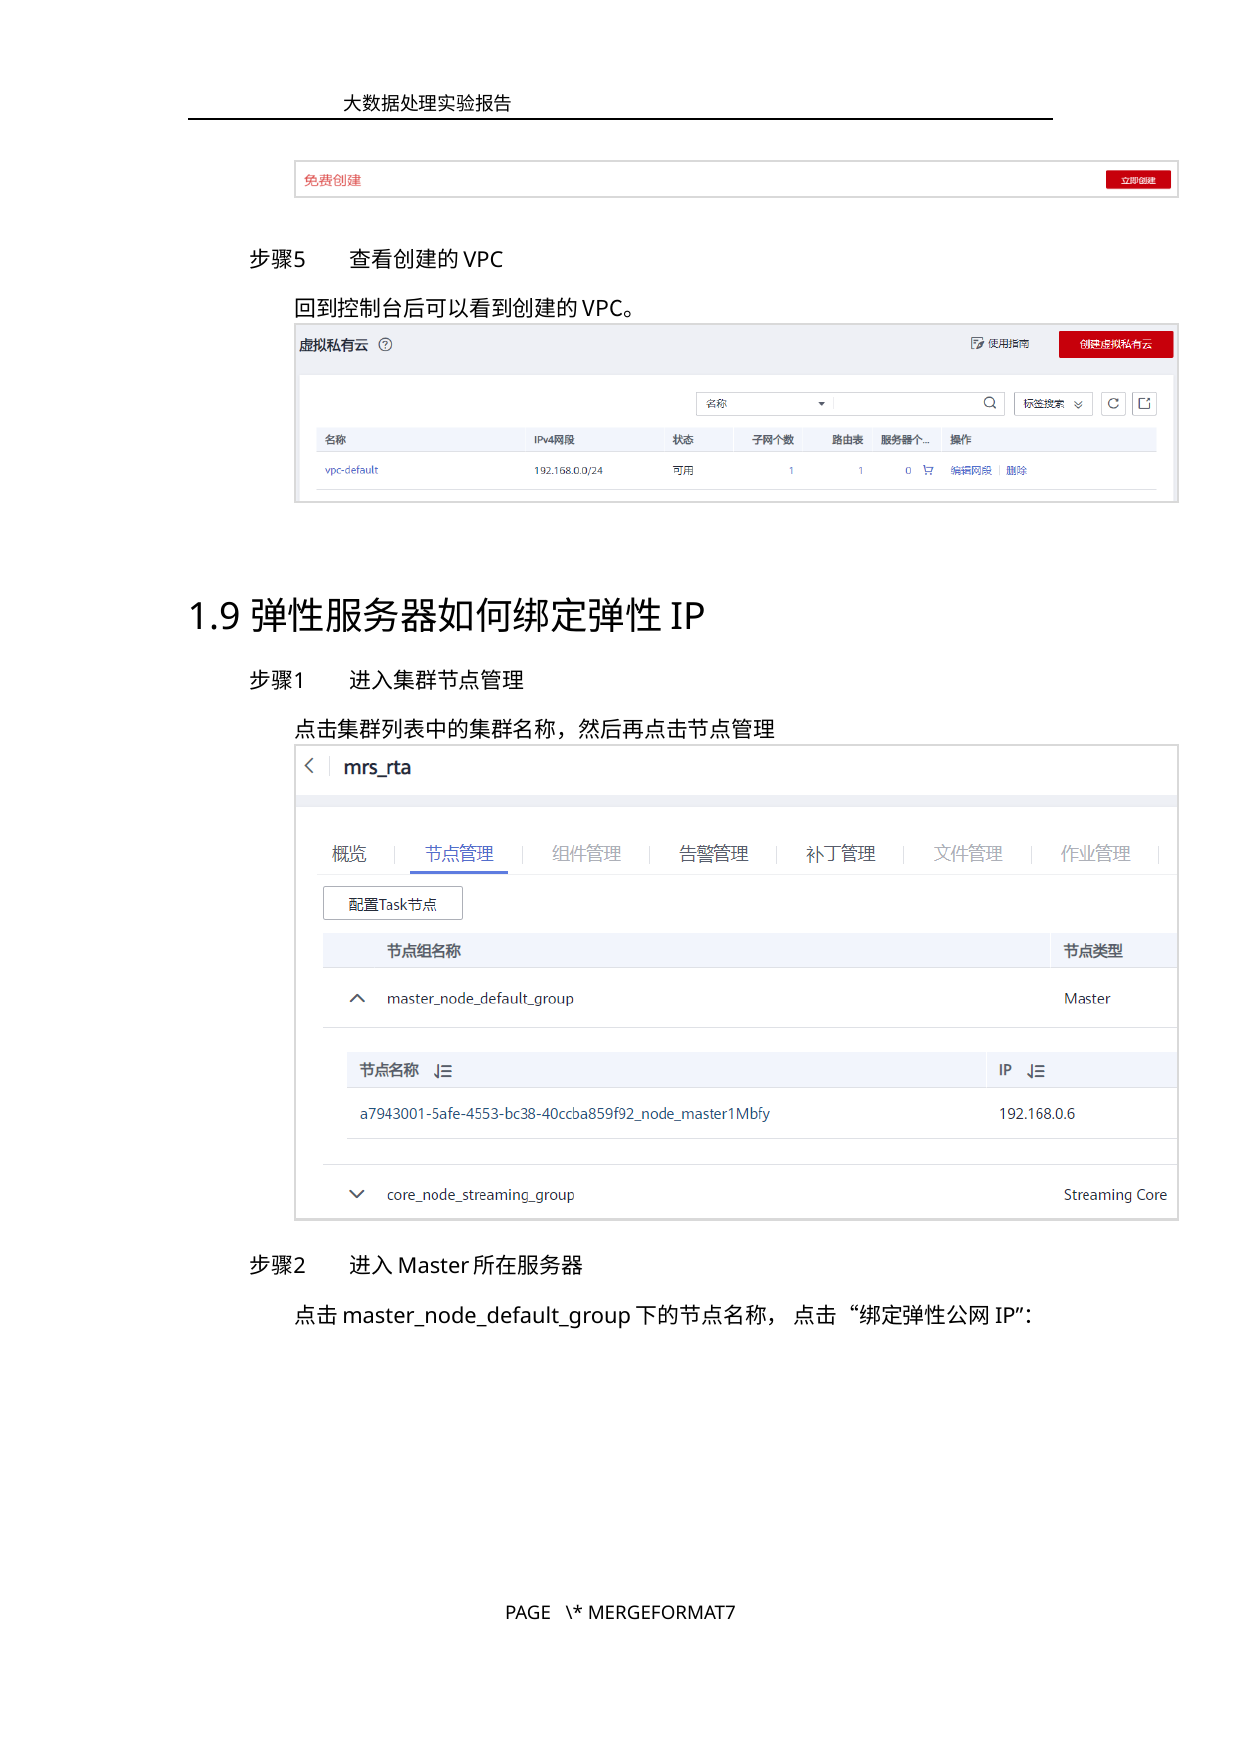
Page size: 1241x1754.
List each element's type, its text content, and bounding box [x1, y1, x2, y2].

text 点击集群列表中的集群名称，然后再点击节点管理 [294, 711, 1053, 744]
picture [296, 325, 1177, 501]
picture [296, 162, 1177, 196]
subtitle 弹性服务器如何绑定弹性IP [187, 581, 1053, 646]
list 进入集群节点管理 [306, 662, 1053, 695]
text 回到控制台后可以看到创建的VPC。 [294, 291, 1053, 323]
list 进入Master所在服务器 [306, 1248, 1053, 1281]
list 查看创建的VPC [306, 241, 1053, 274]
picture [296, 746, 1177, 1218]
text 点击master_node_default_group下的节点名称， 点击“绑定弹性公网IP”： [294, 1297, 1053, 1330]
